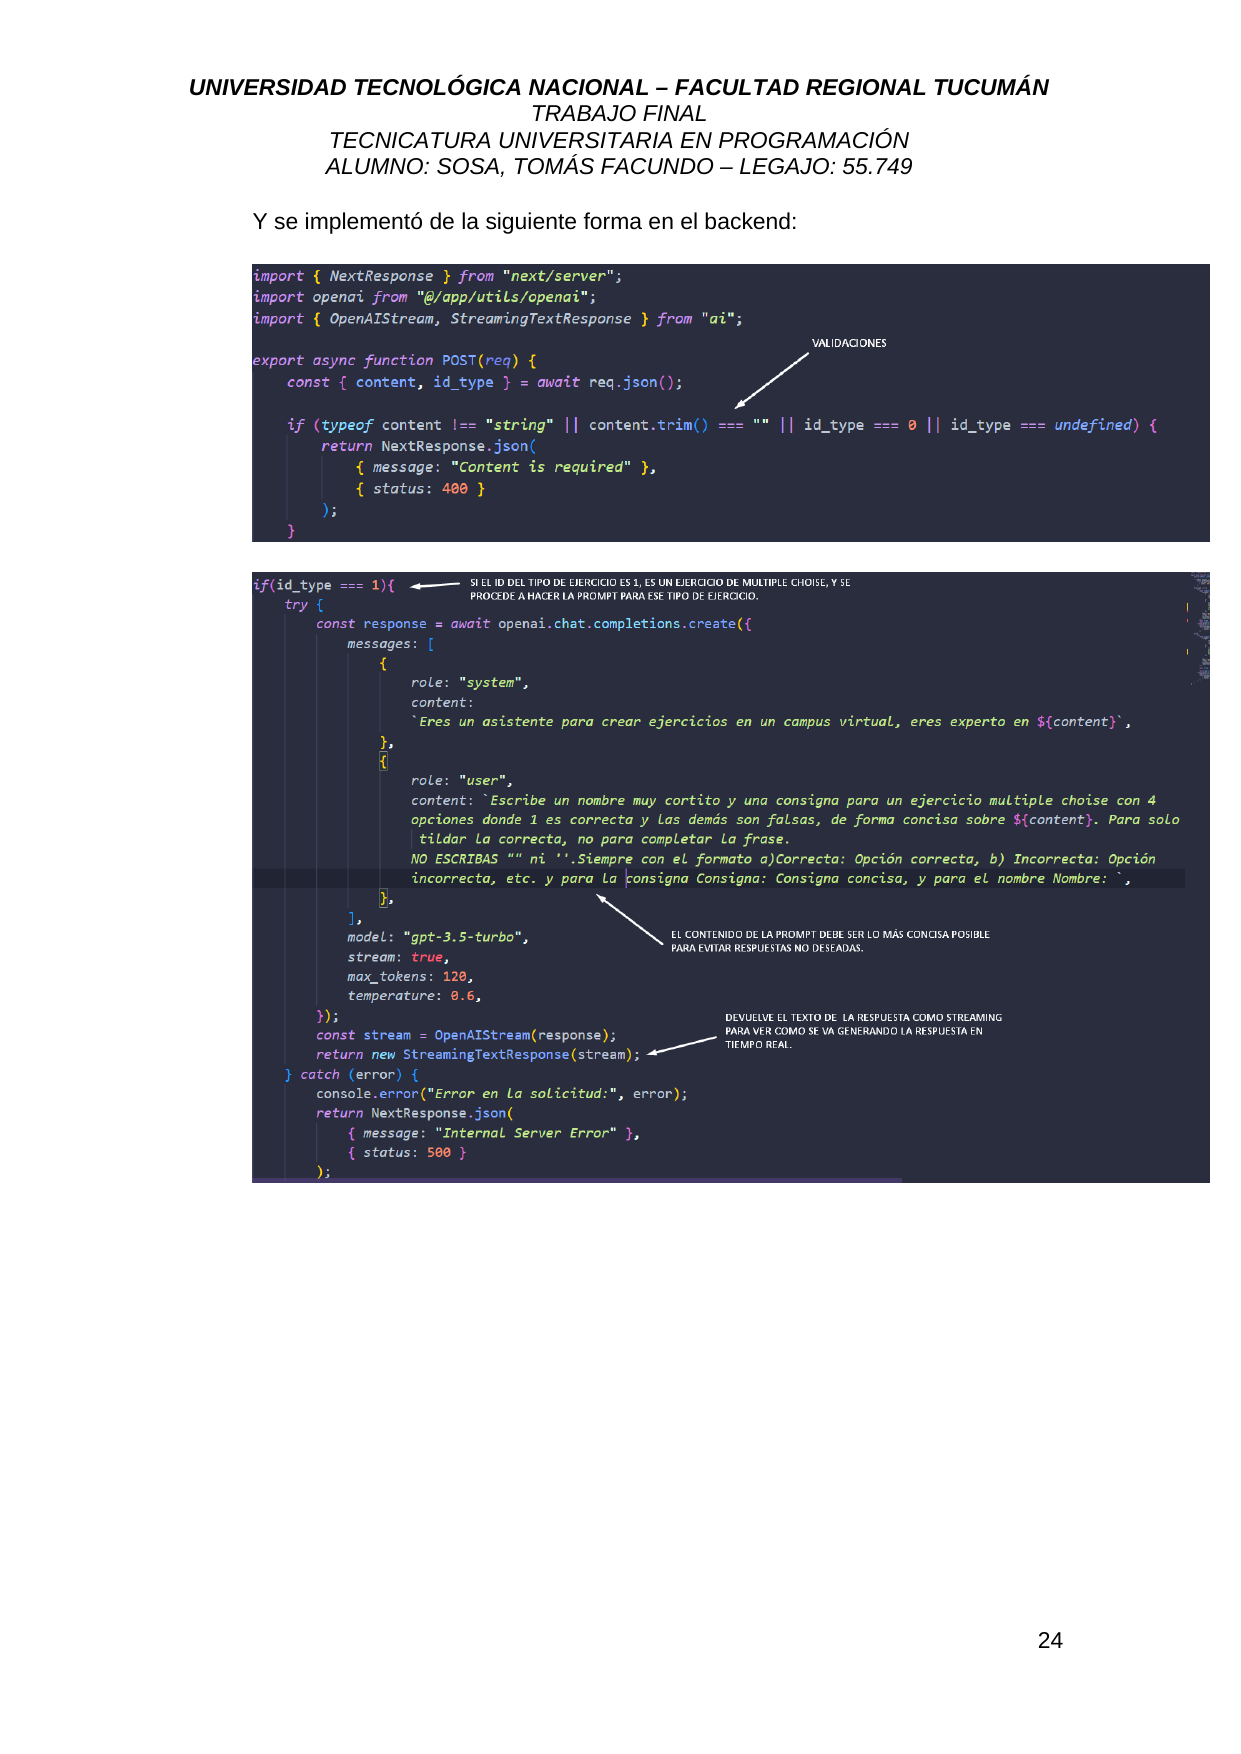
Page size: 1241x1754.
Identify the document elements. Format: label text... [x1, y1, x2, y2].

picture [252, 264, 1210, 542]
list Y se implementó de la siguiente forma en el backend: [252, 208, 1063, 234]
picture [252, 572, 1210, 1183]
